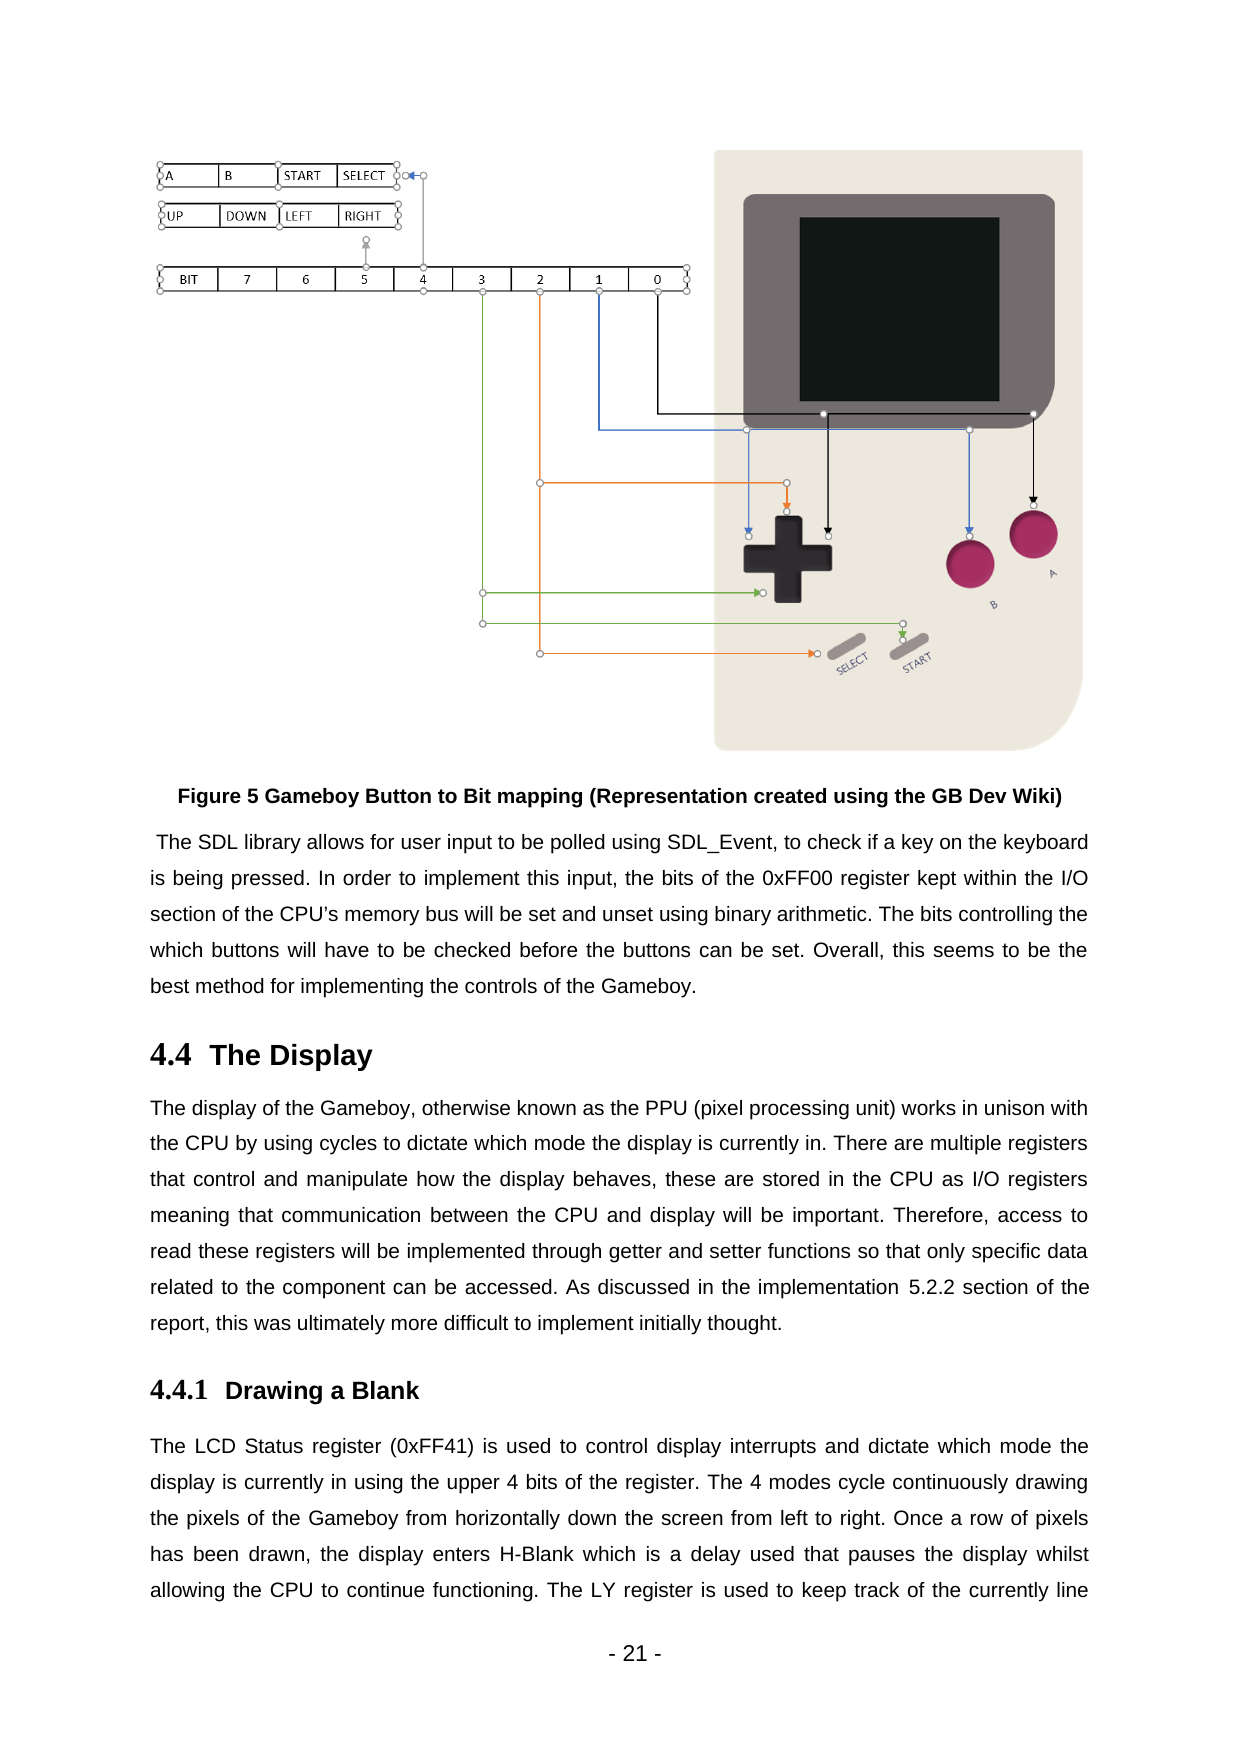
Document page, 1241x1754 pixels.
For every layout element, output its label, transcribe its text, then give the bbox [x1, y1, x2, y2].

picture [150, 150, 1091, 759]
text The SDL library allows for user input to be polled using SDL_Event, to check if a key on the keyboard is being pressed. In order to implement this input, the bits of the 0xFF00 register kept within the I/O section of the CPU’s memory bus will be set and unset using binary arithmetic. The bits controlling the which buttons will have to be checked before the buttons can be set. Overall, this seems to be the best method for implementing the controls of the Gameboy. [150, 830, 1090, 997]
text Figure 5 Gameboy Button to Bit mapping (Representation created using the GB Dev Wiki) [150, 783, 1090, 807]
text The display of the Gameboy, otherwise known as the PPU (pixel processing unit) works in unison with the CPU by using cycles to dictate which mode the display is currently in. There are multiple registers that control and manipulate how the display behaves, these are stored in the CPU as I/O registers meaning that communication between the CPU and display will be important. Therefore, access to read these registers will be implemented through getter and setter functions so that only specific data related to the component can be accessed. As discussed in the implementation 5.2.2 section of the report, this was ultimately more difficult to implement initially thought. [150, 1095, 1090, 1335]
subtitle The Display [150, 1034, 1090, 1073]
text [150, 1434, 1090, 1601]
subtitle Drawing a Blank [150, 1372, 1090, 1405]
